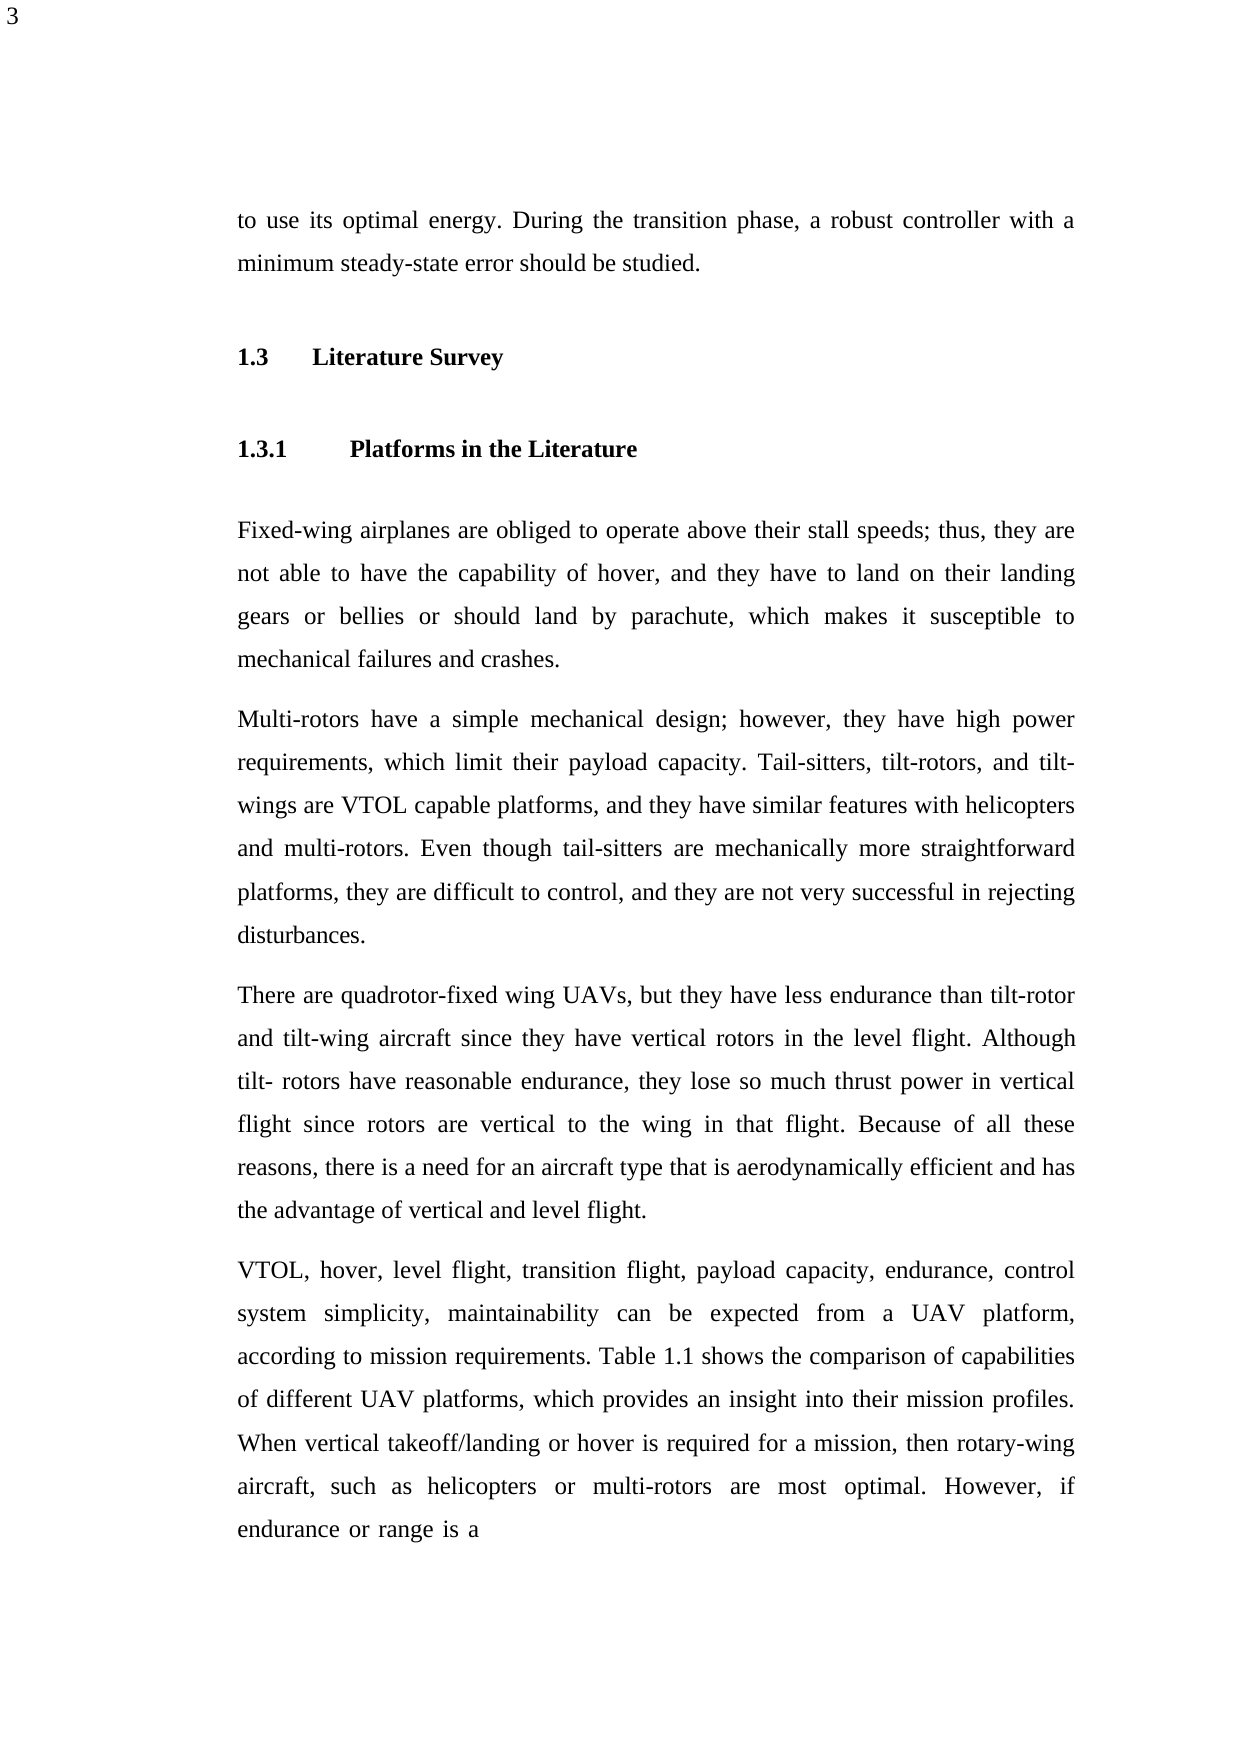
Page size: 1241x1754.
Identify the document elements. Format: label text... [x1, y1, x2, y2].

text There are quadrotor-fixed wing UAVs, but they have less endurance than tilt-rotor and tilt-wing aircraft since they have vertical rotors in the level flight. Although tilt- rotors have reasonable endurance, they lose so much thrust power in vertical flight since rotors are vertical to the wing in that flight. Because of all these reasons, there is a need for an aircraft type that is aerodynamically efficient and has the advantage of vertical and level flight. [237, 980, 1076, 1224]
subtitle Platforms in the Literature [237, 434, 1094, 463]
text to use its optimal energy. During the transition phase, a robust controller with a minimum steady-state error should be studied. [237, 205, 1075, 277]
text VTOL, hover, level flight, transition flight, payload capacity, endurance, control system simplicity, maintainability can be expected from a UAV platform, according to mission requirements. Table 1.1 shows the comparison of capabilities of different UAV platforms, which provides an insight into their mission profiles. When vertical takeoff/landing or hover is required for a mission, then rotary-wing aircraft, such as helicopters or multi-rotors are most optimal. However, if endurance or range is a [237, 1255, 1076, 1543]
subtitle Literature Survey [237, 342, 1094, 370]
text Fixed-wing airplanes are obliged to operate above their stall speeds; thus, they are not able to have the capability of hover, and they have to land on their landing gears or bellies or should land by parachute, which makes it susceptible to mechanical failures and crashes. [237, 515, 1076, 673]
text Multi-rotors have a simple mechanical design; however, they have high power requirements, which limit their payload capacity. Tail-sitters, tilt-rotors, and tilt- wings are VTOL capable platforms, and they have similar features with helicopters and multi-rotors. Even though tail-sitters are mechanically more straightforward platforms, they are difficult to control, and they are not very successful in rejecting disturbances. [237, 704, 1076, 948]
